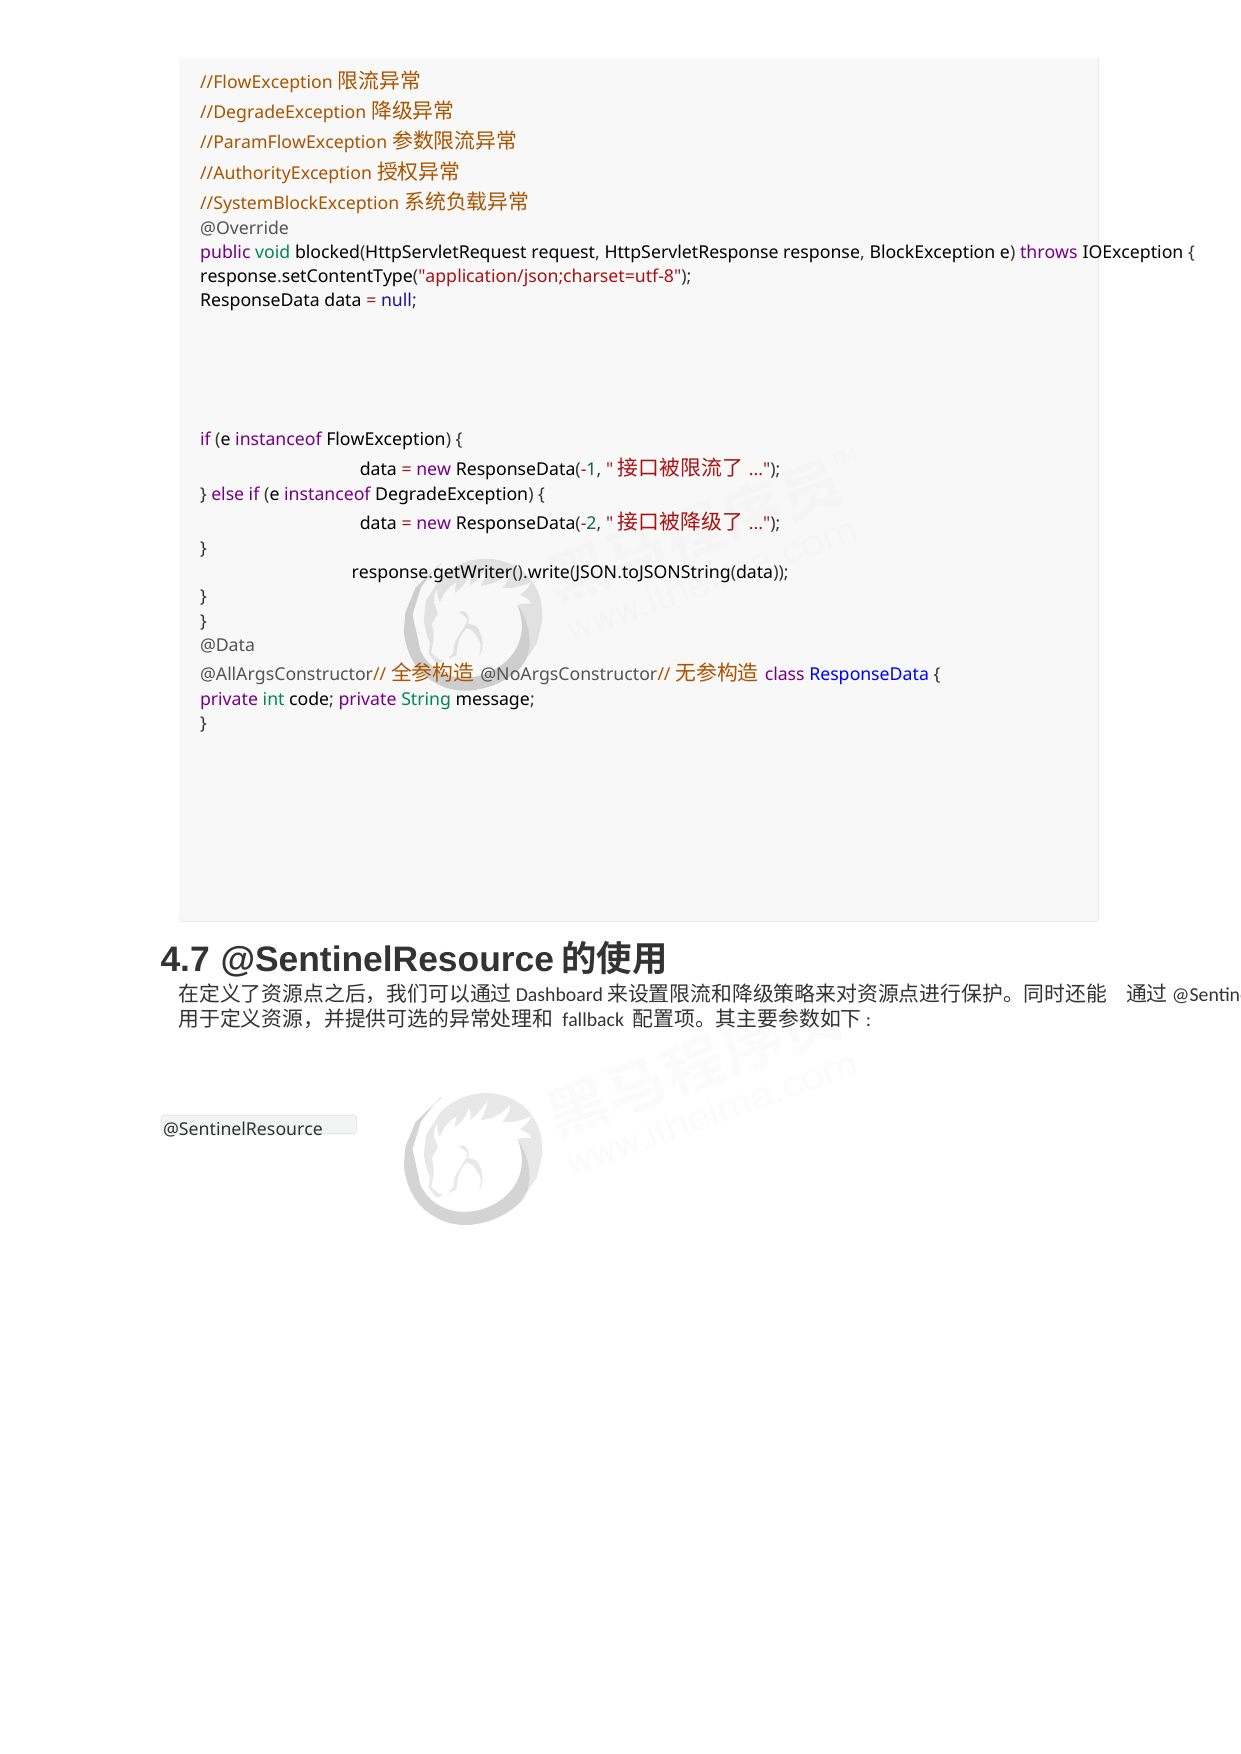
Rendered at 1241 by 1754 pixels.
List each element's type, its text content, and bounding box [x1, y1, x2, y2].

list @SentinelResource的使用 [160, 930, 1096, 981]
picture [546, 981, 857, 1174]
picture [546, 447, 857, 640]
